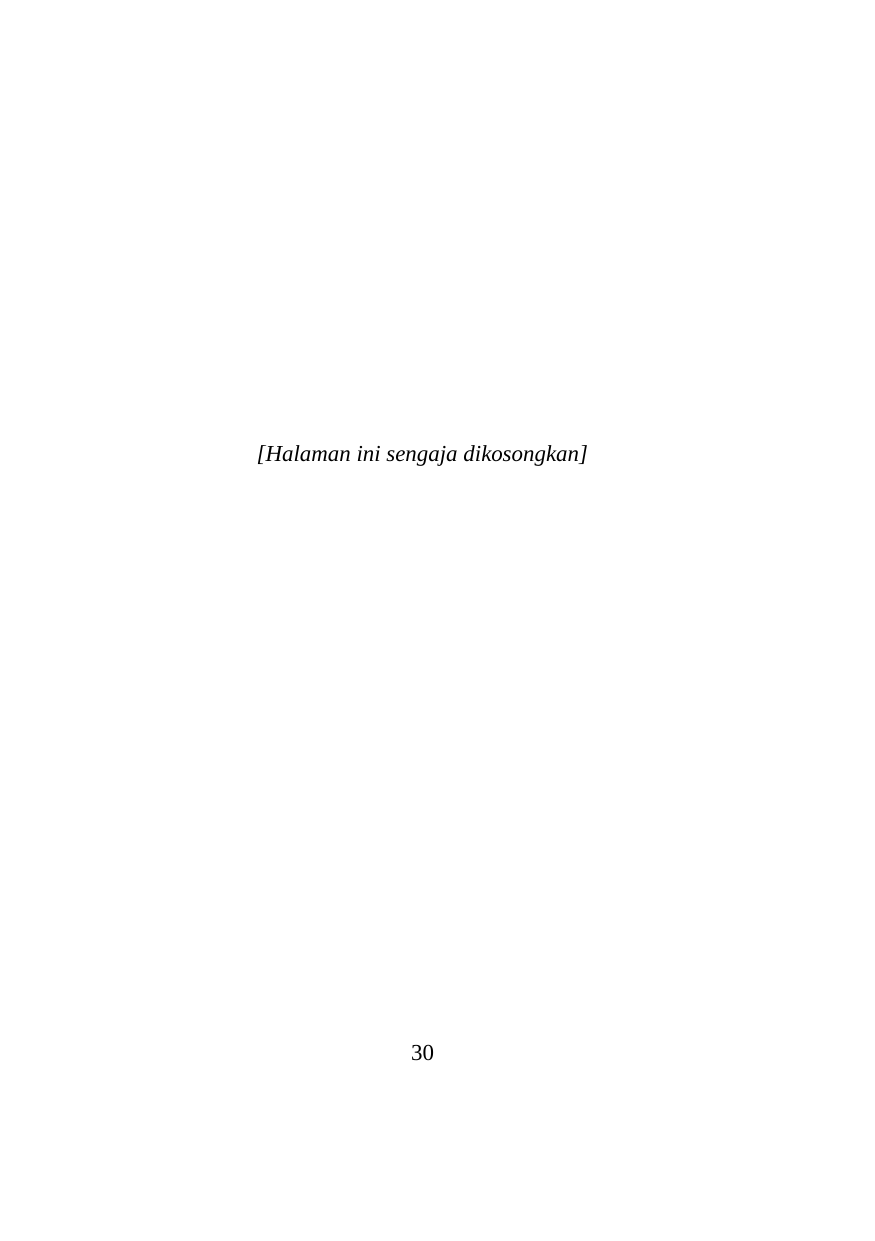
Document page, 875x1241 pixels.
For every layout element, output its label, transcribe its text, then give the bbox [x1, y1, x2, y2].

text [Halaman ini sengaja dikosongkan] [118, 440, 726, 466]
